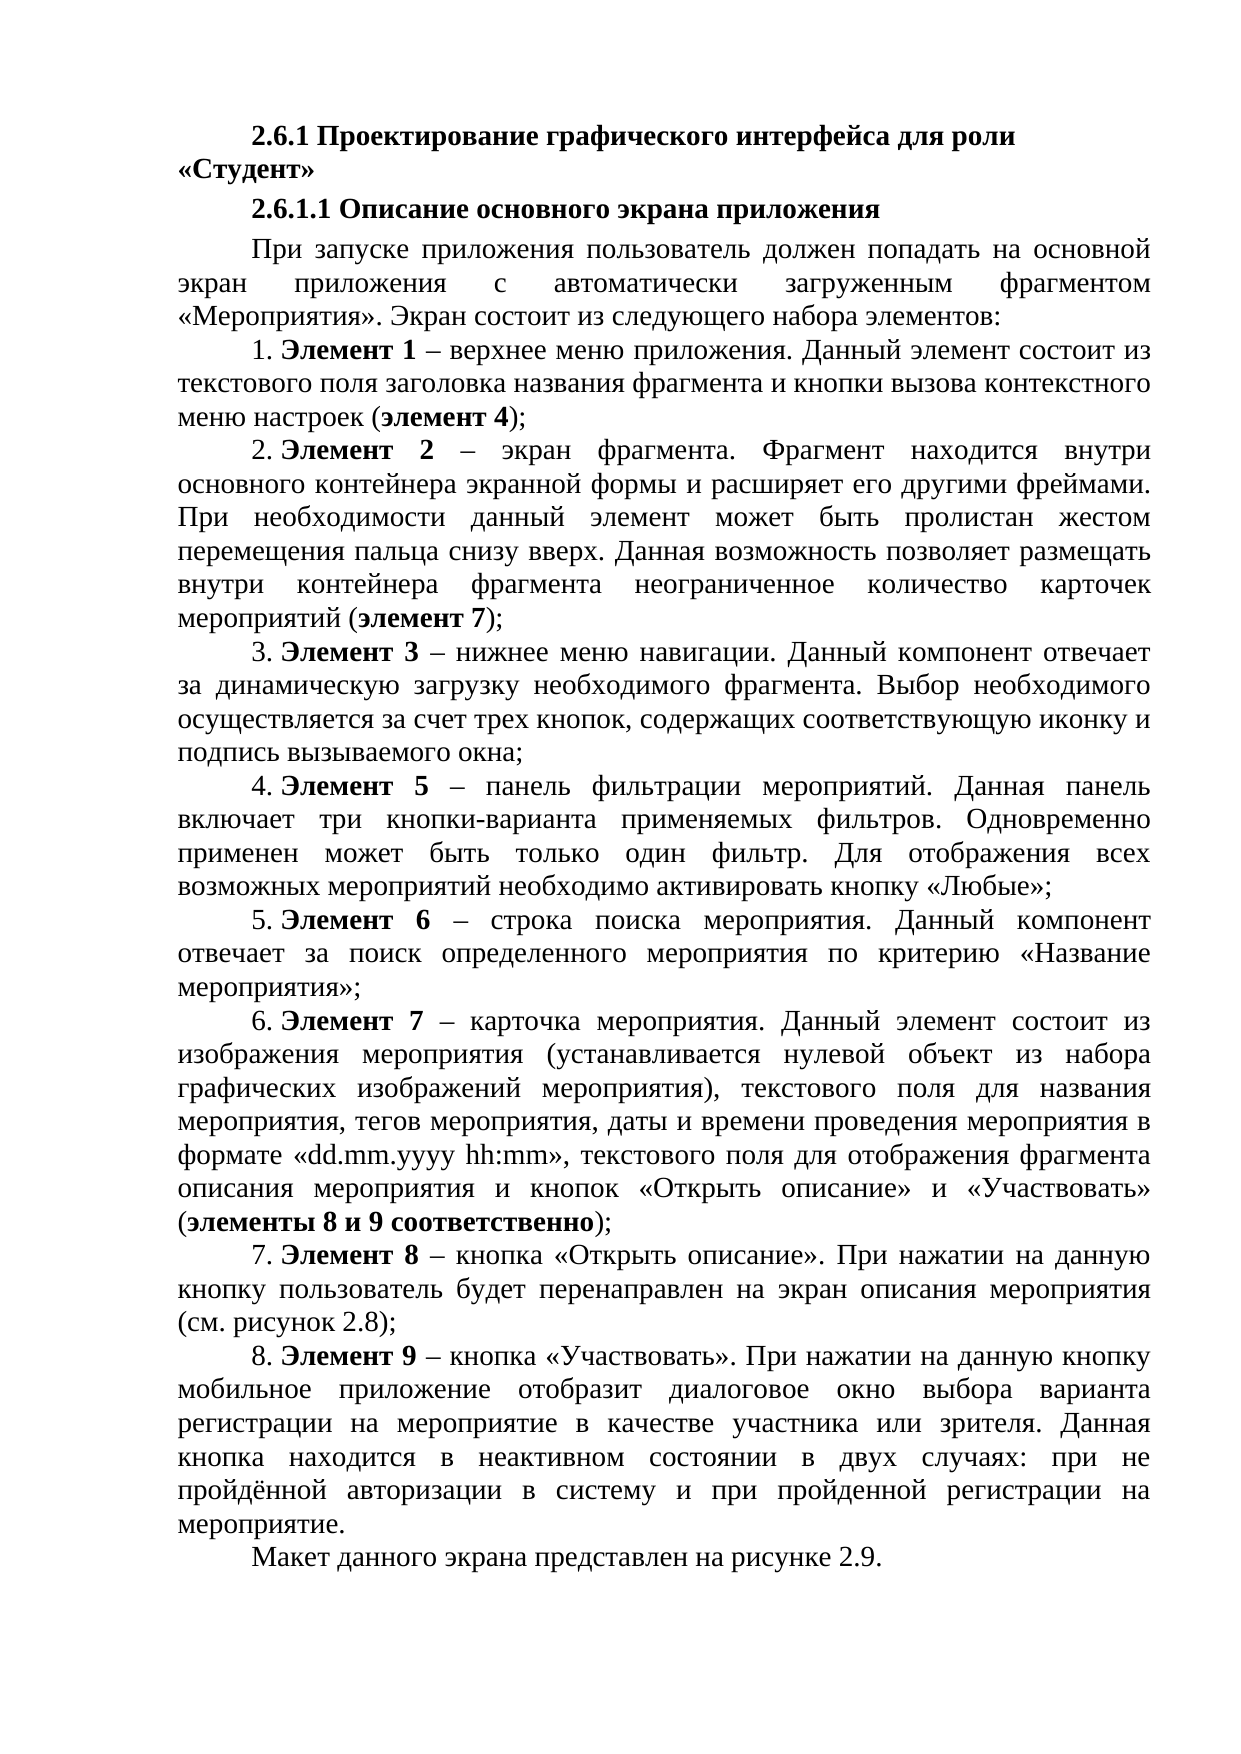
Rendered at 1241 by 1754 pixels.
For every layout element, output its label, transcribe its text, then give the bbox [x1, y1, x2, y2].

list Элемент 8 – кнопка «Открыть описание». При нажатии на данную кнопку пользователь будет перенаправлен на экран описания мероприятия (см. рисунок 2.8); [177, 1237, 1152, 1338]
list Элемент 2 – экран фрагмента. Фрагмент находится внутри основного контейнера экранной формы и расширяет его другими фреймами. При необходимости данный элемент может быть пролистан жестом перемещения пальца снизу вверх. Данная возможность позволяет размещать внутри контейнера фрагмента неограниченное количество карточек мероприятий (элемент 7); [177, 432, 1152, 634]
text 2.6.1 Проектирование графического интерфейса для роли «Студент» [177, 118, 1152, 185]
list Элемент 6 – строка поиска мероприятия. Данный компонент отвечает за поиск определенного мероприятия по критерию «Название мероприятия»; [177, 902, 1152, 1003]
text 2.6.1.1 Описание основного экрана приложения [177, 191, 1152, 225]
text Макет данного экрана представлен на рисунке 2.9. [251, 1539, 1152, 1573]
list Элемент 3 – нижнее меню навигации. Данный компонент отвечает за динамическую загрузку необходимого фрагмента. Выбор необходимого осуществляется за счет трех кнопок, содержащих соответствующую иконку и подпись вызываемого окна; [177, 634, 1152, 768]
text При запуске приложения пользователь должен попадать на основной экран приложения с автоматически загруженным фрагментом «Мероприятия». Экран состоит из следующего набора элементов: [177, 231, 1152, 332]
list Элемент 1 – верхнее меню приложения. Данный элемент состоит из текстового поля заголовка названия фрагмента и кнопки вызова контекстного меню настроек (элемент 4); [177, 332, 1152, 432]
list Элемент 9 – кнопка «Участвовать». При нажатии на данную кнопку мобильное приложение отобразит диалоговое окно выбора варианта регистрации на мероприятие в качестве участника или зрителя. Данная кнопка находится в неактивном состоянии в двух случаях: при не пройдённой авторизации в систему и при пройденной регистрации на мероприятие. [177, 1338, 1152, 1539]
list Элемент 7 – карточка мероприятия. Данный элемент состоит из изображения мероприятия (устанавливается нулевой объект из набора графических изображений мероприятия), текстового поля для названия мероприятия, тегов мероприятия, даты и времени проведения мероприятия в формате «dd.mm.yyyy hh:mm», текстового поля для отображения фрагмента описания мероприятия и кнопок «Открыть описание» и «Участвовать» (элементы 8 и 9 соответственно); [177, 1003, 1152, 1237]
list Элемент 5 – панель фильтрации мероприятий. Данная панель включает три кнопки-варианта применяемых фильтров. Одновременно применен может быть только один фильтр. Для отображения всех возможных мероприятий необходимо активировать кнопку «Любые»; [177, 768, 1152, 902]
